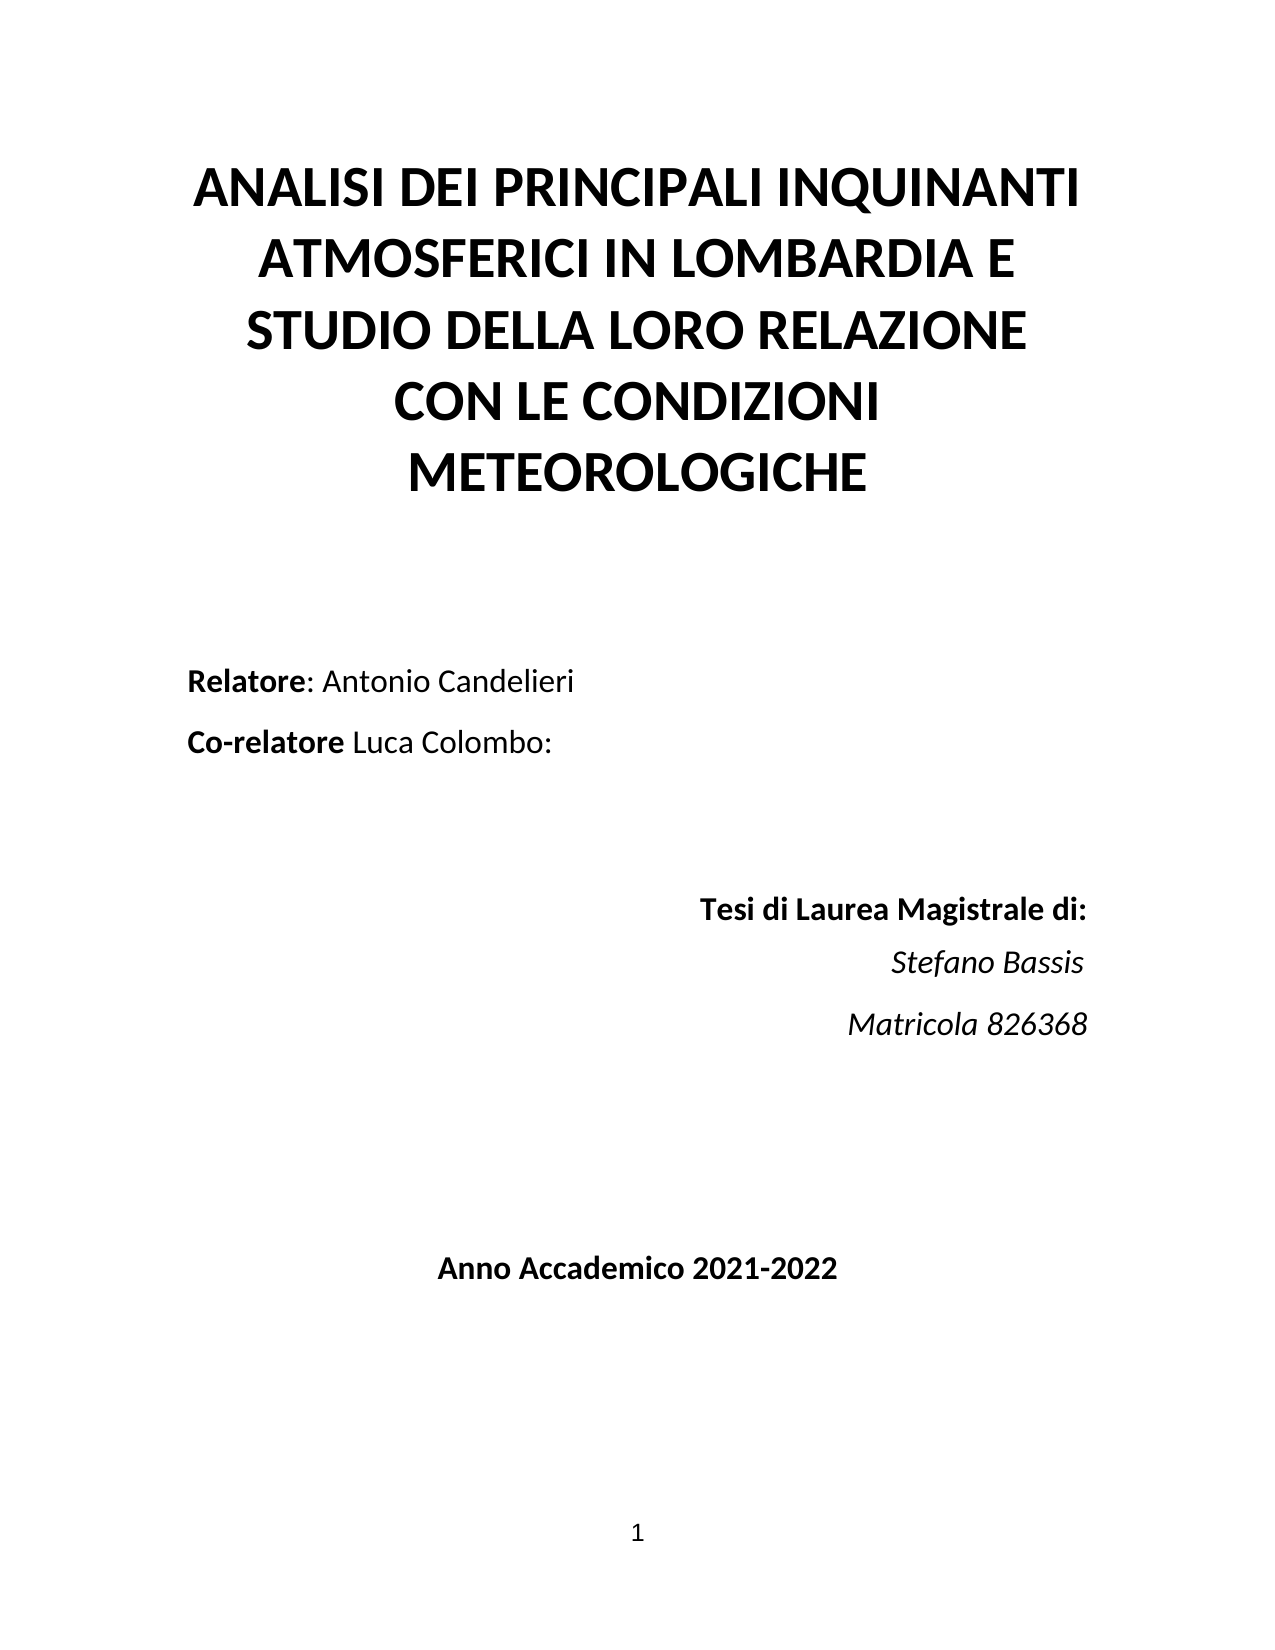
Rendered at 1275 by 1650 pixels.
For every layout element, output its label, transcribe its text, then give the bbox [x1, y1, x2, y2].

text Stefano Bassis [777, 941, 1087, 982]
text Tesi di Laurea Magistrale di: [187, 888, 1087, 929]
text Anno Accademico 2021-2022 [187, 1247, 1087, 1287]
text Matricola 826368 [777, 1002, 1087, 1043]
text ANALISI DEI PRINCIPALI INQUINANTI ATMOSFERICI IN LOMBARDIA E STUDIO DELLA LORO RELAZIONE CON LE CONDIZIONI METEOROLOGICHE [187, 150, 1087, 506]
text Relatore: Antonio Candelieri [187, 660, 1087, 700]
text Co-relatore Luca Colombo: [187, 721, 1087, 761]
